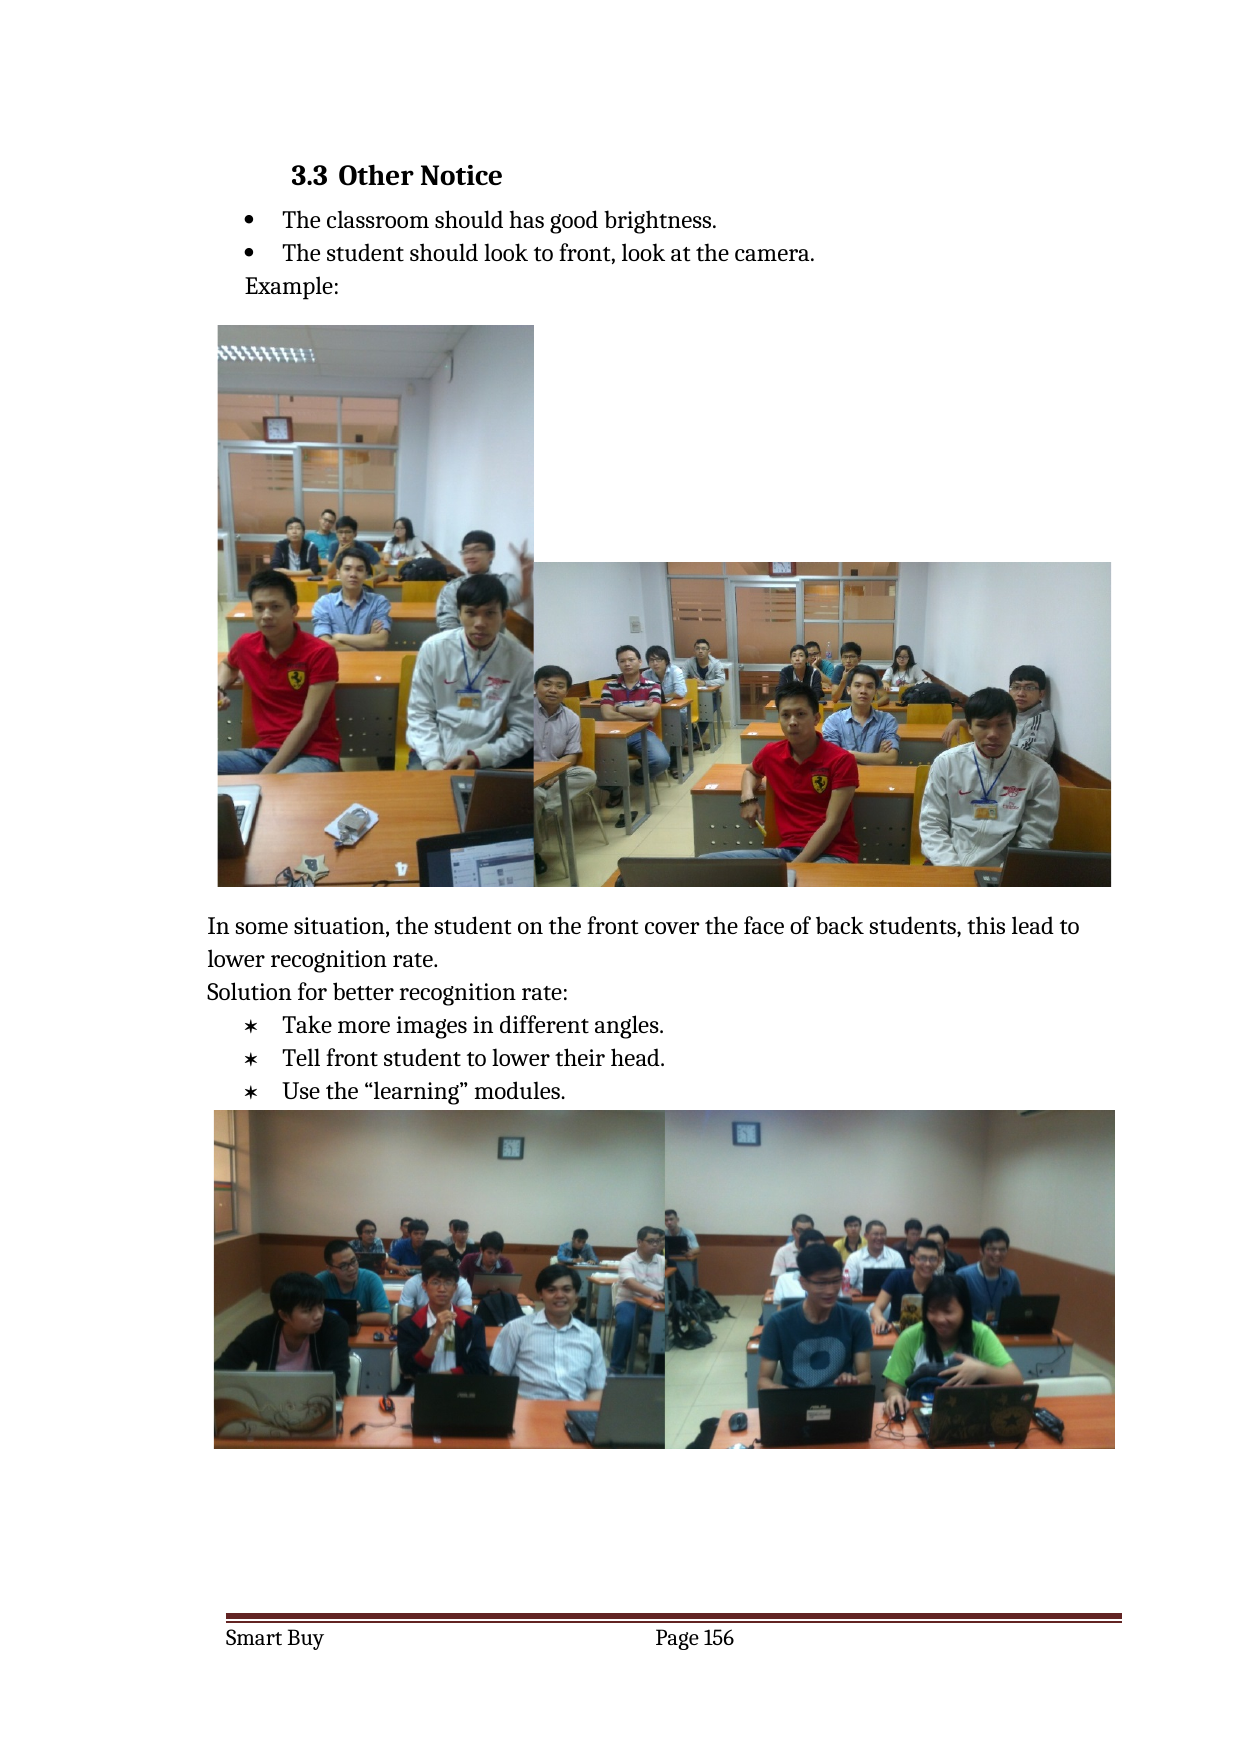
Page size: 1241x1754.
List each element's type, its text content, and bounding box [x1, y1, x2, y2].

list The student should look to front, look at the camera. [244, 238, 1122, 267]
text Solution for better recognition rate: [207, 978, 1122, 1007]
text In some situation, the student on the front cover the face of back students, this lead to lower recognition rate. [207, 912, 1122, 974]
subtitle Other Notice [291, 159, 1122, 193]
list The classroom should has good brightness. [244, 206, 1122, 234]
list Tell front student to lower their head. [244, 1044, 1122, 1073]
picture [213, 1110, 1115, 1449]
list Take more images in different angles. [244, 1011, 1122, 1040]
picture [217, 325, 1112, 887]
list Use the “learning” modules. [244, 1077, 1122, 1106]
text Example: [207, 272, 1122, 300]
